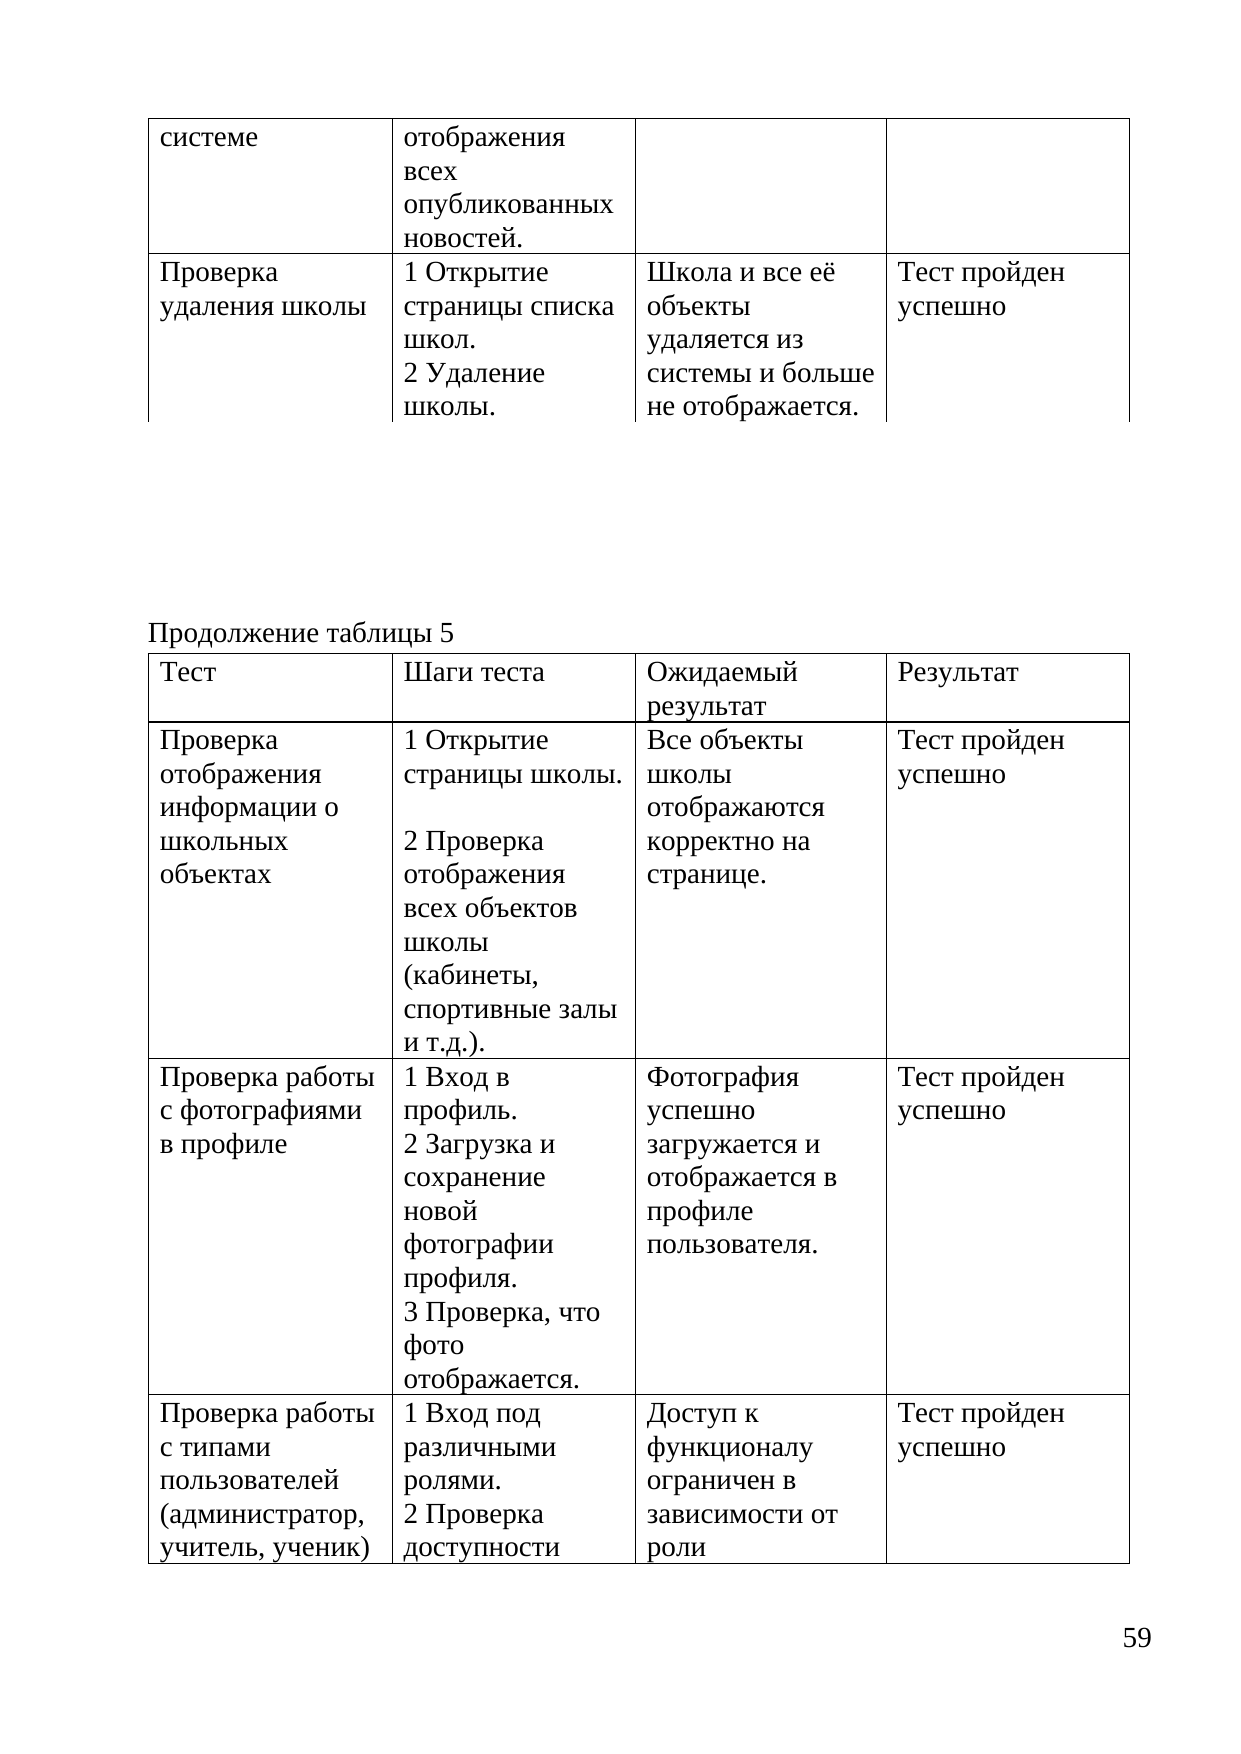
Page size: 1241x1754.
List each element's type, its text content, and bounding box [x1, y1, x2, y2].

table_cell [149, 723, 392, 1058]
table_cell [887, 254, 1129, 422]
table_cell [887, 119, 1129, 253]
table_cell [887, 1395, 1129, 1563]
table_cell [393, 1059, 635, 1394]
text Продолжение таблицы 5 [148, 615, 1152, 648]
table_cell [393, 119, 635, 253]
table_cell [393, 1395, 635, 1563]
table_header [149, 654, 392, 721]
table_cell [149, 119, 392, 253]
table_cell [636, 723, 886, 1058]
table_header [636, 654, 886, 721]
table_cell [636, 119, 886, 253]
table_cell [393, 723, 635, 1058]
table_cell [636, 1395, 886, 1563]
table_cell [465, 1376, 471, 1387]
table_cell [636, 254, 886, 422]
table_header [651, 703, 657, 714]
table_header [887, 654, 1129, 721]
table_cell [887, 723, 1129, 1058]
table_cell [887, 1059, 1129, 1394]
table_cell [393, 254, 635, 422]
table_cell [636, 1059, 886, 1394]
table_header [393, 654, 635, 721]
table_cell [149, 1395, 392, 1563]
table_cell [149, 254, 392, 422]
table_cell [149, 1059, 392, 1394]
